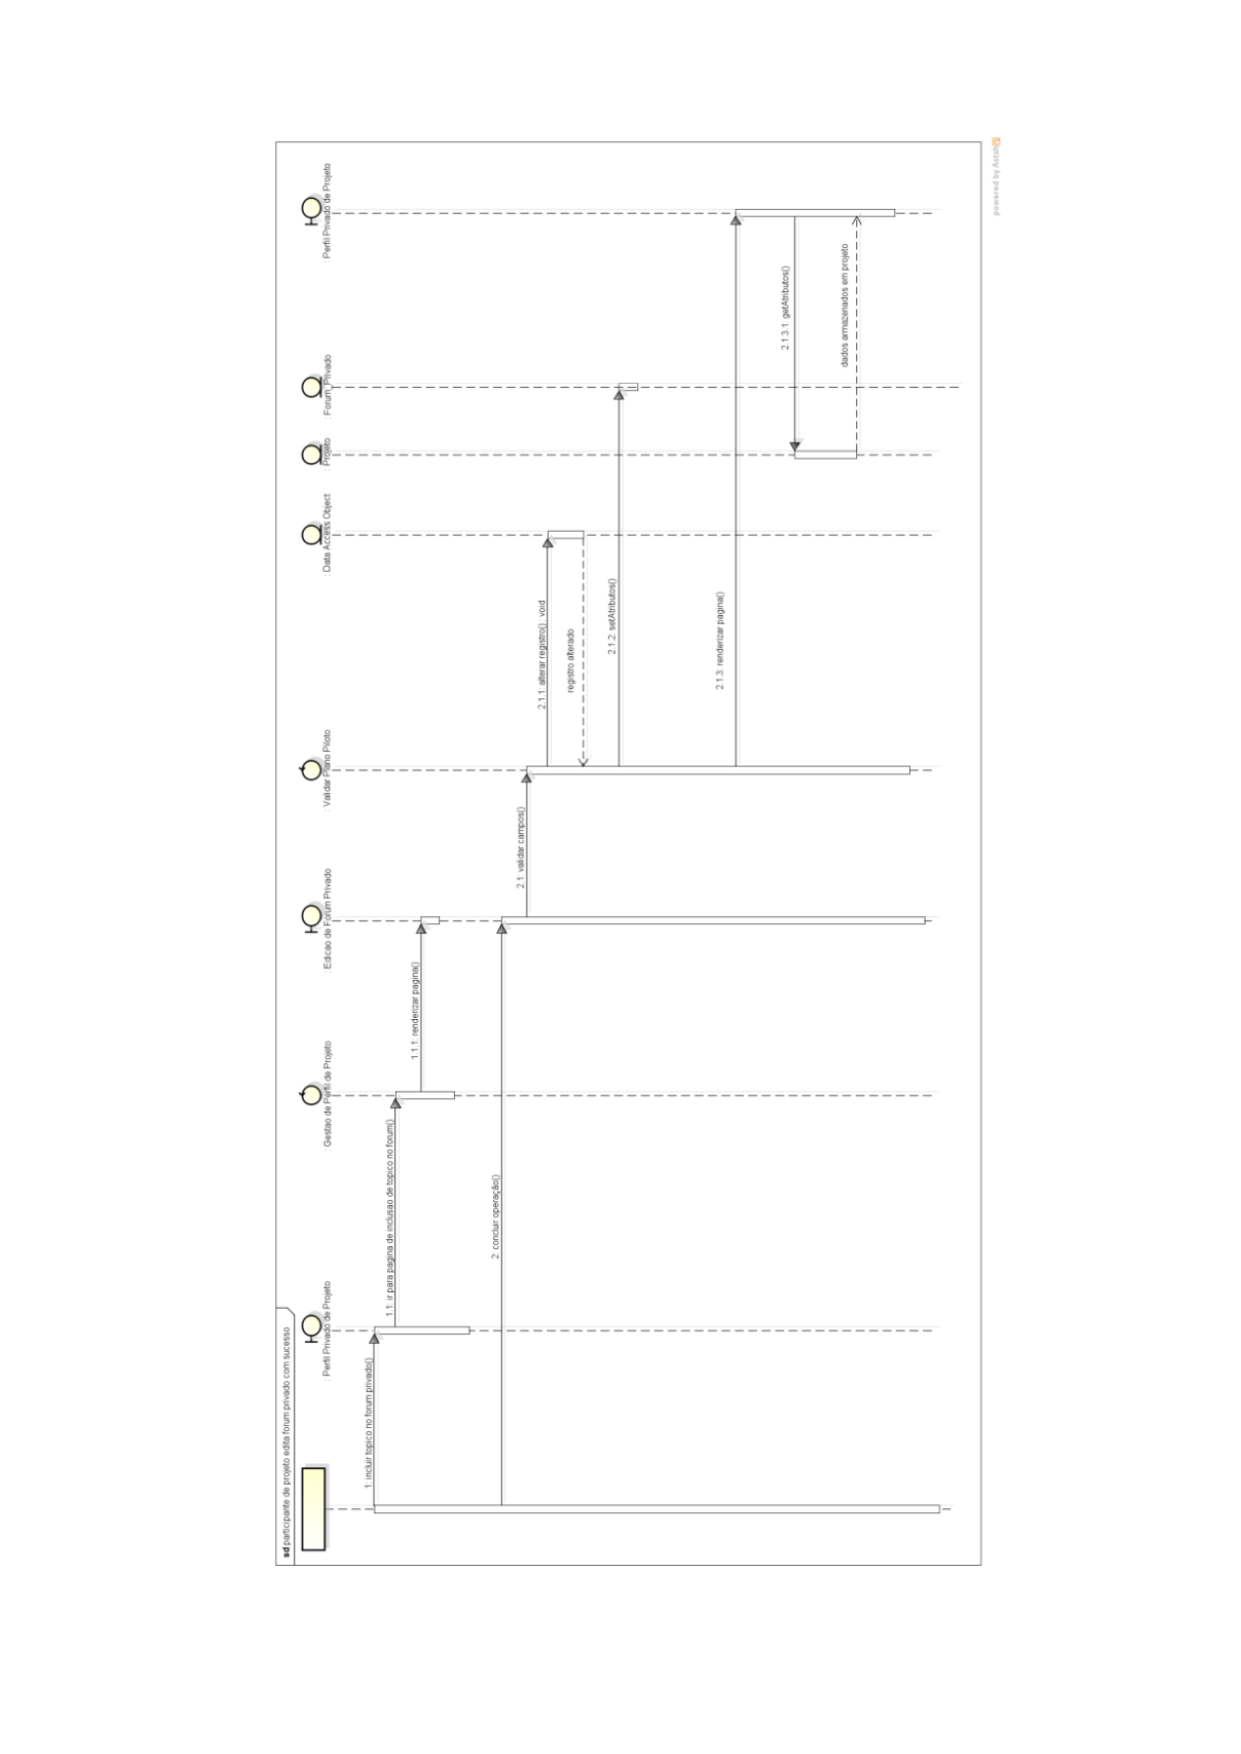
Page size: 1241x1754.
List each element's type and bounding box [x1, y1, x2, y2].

picture [269, 136, 1002, 1572]
